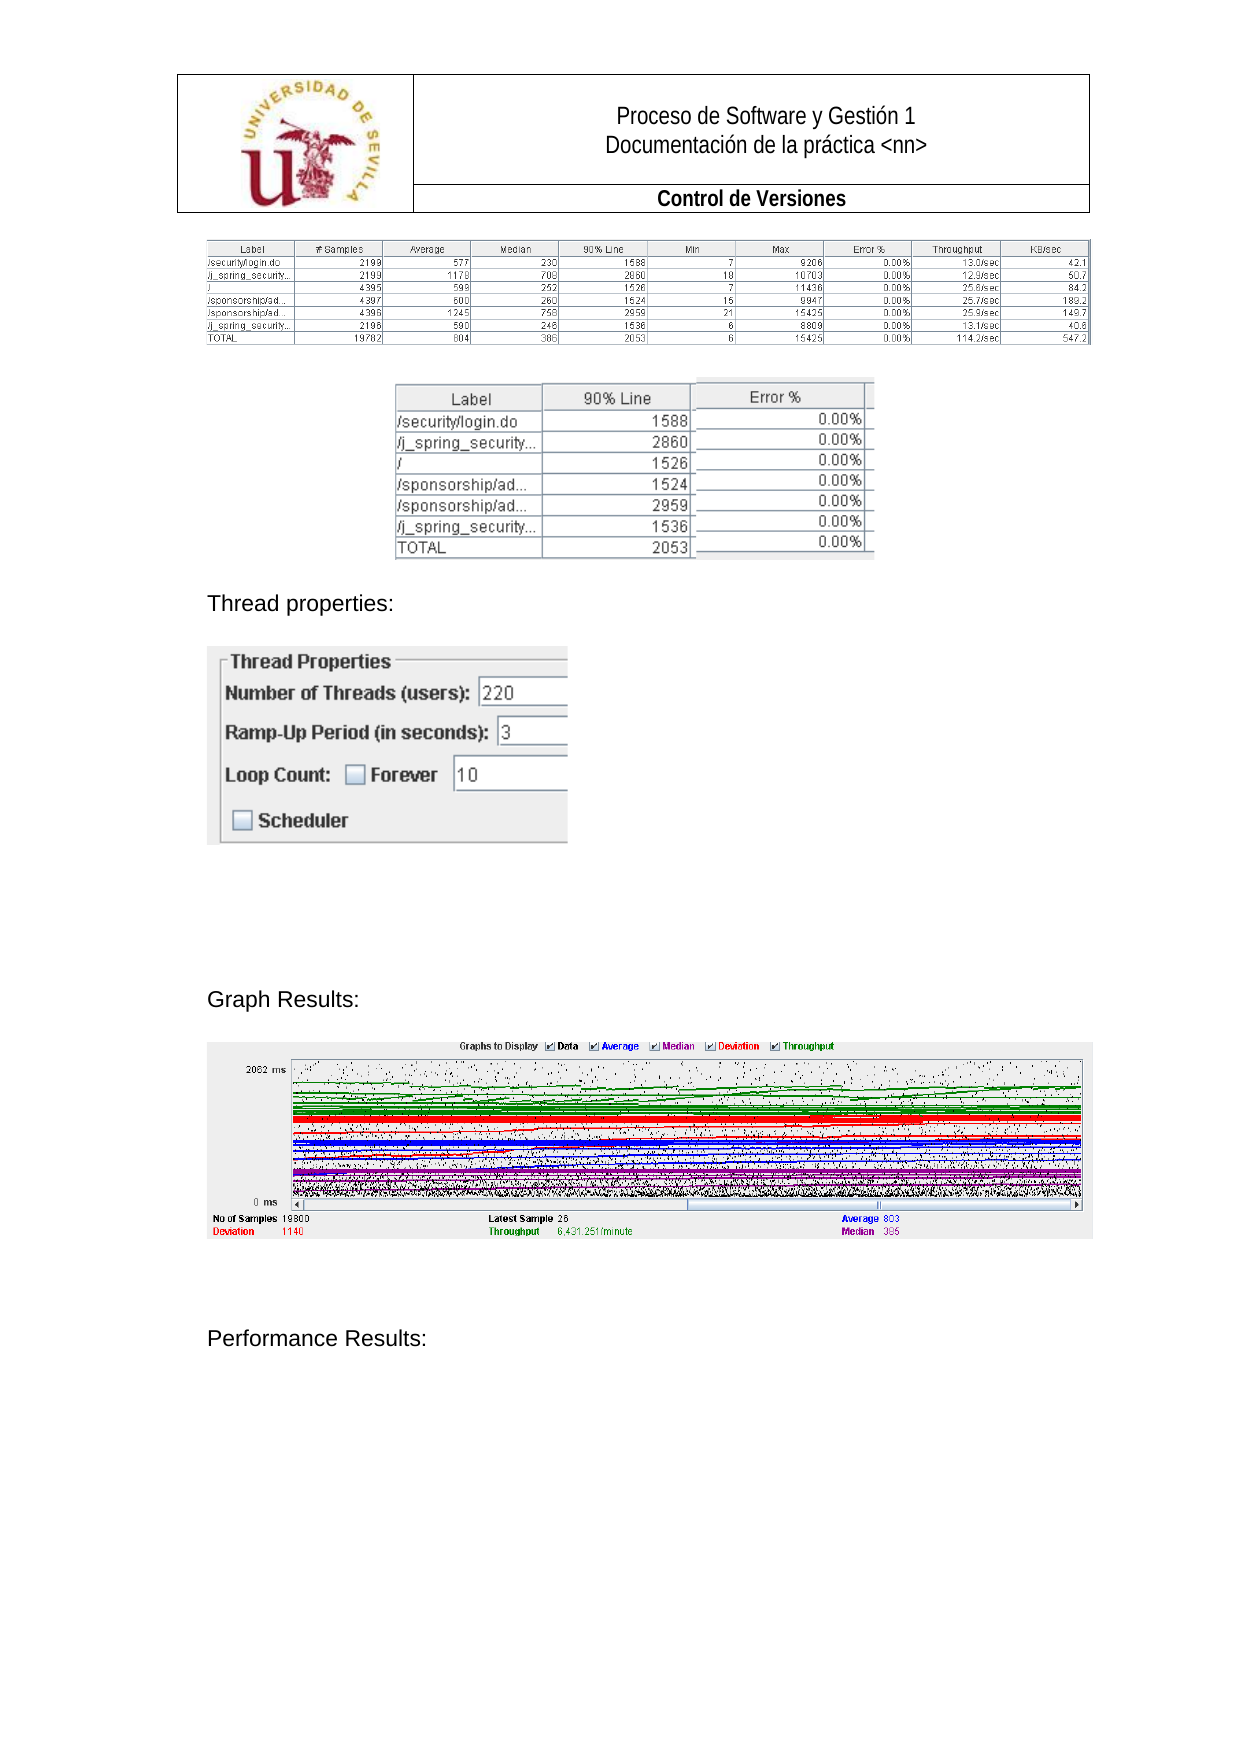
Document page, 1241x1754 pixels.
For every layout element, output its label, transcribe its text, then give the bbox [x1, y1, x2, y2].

picture [240, 79, 381, 208]
text Graph Results: [177, 986, 1063, 1013]
text Performance Results: [177, 1325, 1063, 1351]
picture [206, 1042, 1093, 1239]
picture [206, 239, 1093, 345]
picture [395, 377, 875, 560]
text Thread properties: [177, 590, 1063, 616]
picture [206, 646, 568, 845]
